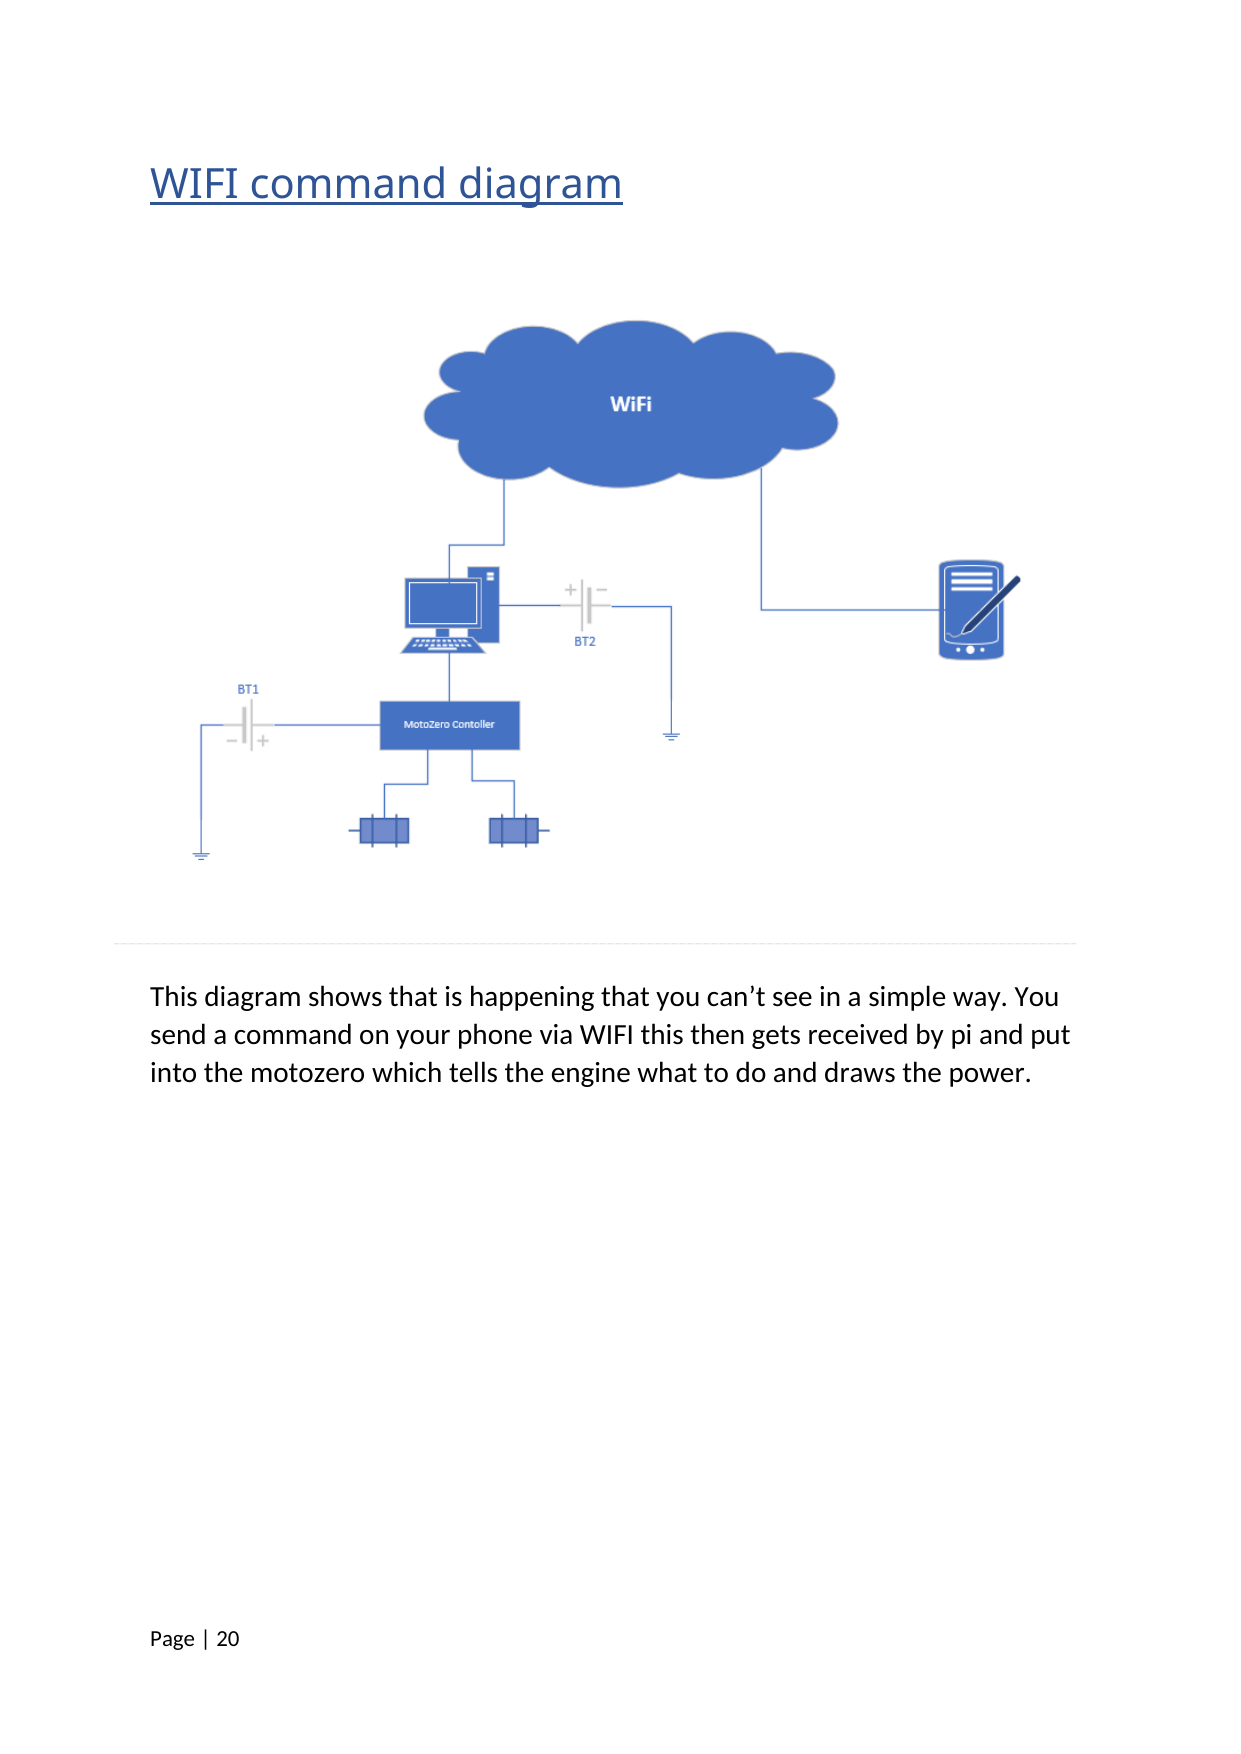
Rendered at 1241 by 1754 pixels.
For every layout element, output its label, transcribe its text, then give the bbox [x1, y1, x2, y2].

picture [114, 303, 1077, 956]
subtitle WIFI command diagram [150, 154, 1090, 211]
